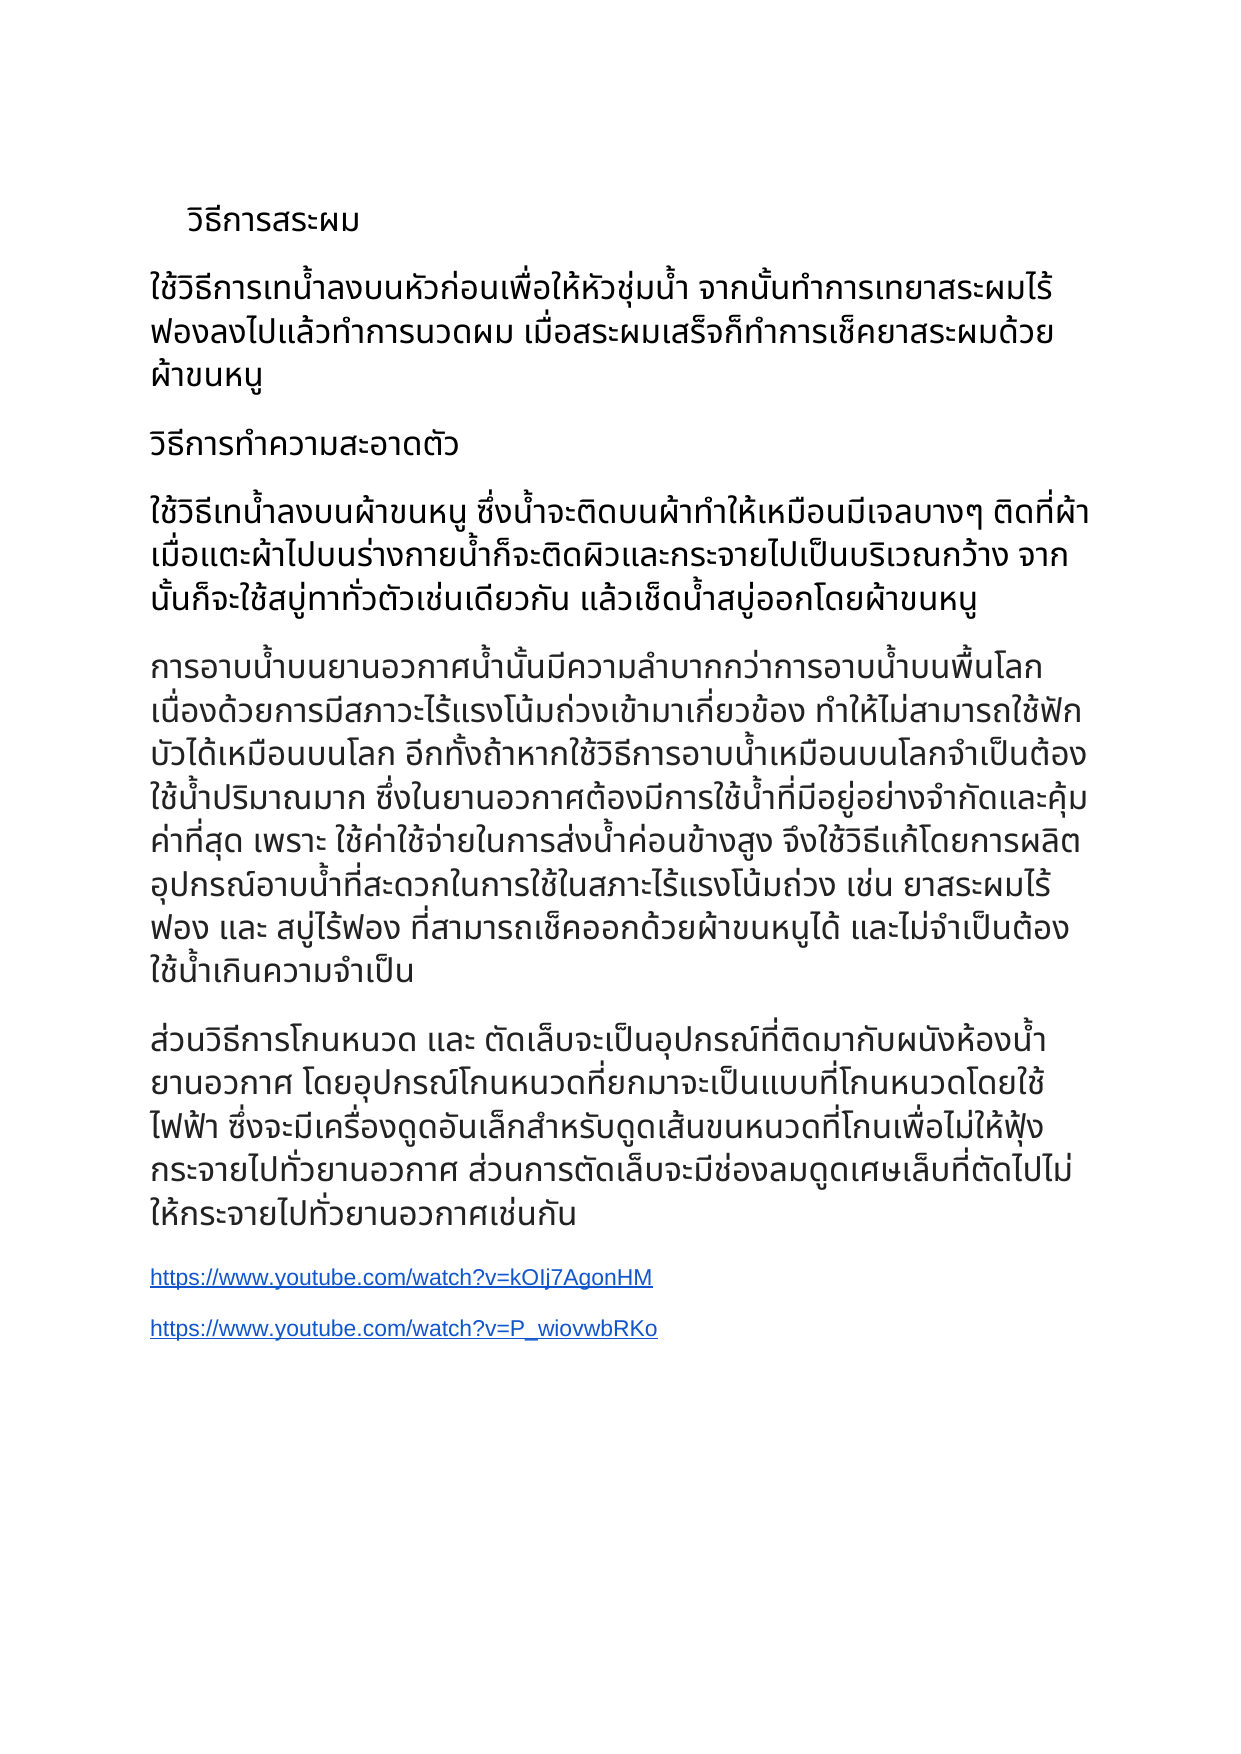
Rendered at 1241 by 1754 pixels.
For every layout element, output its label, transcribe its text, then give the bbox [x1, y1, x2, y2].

text ใช้วิธีการเทน้ำลงบนหัวก่อนเพื่อให้หัวชุ่มน้ำ จากนั้นทำการเทยาสระผมไร้ฟองลงไปแล้วทำการนวดผม เมื่อสระผมเสร็จก็ทำการเช็คยาสระผมด้วยผ้าขนหนู [150, 270, 1090, 400]
text https://www.youtube.com/watch?v=P_wiovwbRKo [150, 1315, 1090, 1341]
text วิธีการทำความสะอาดตัว [150, 425, 1090, 468]
text https://www.youtube.com/watch?v=kOIj7AgonHM [150, 1263, 1090, 1290]
text วิธีการสระผม [187, 201, 1090, 245]
text ส่วนวิธีการโกนหนวด และ ตัดเล็บจะเป็นอุปกรณ์ที่ติดมากับผนังห้องน้ำยานอวกาศ โดยอุปกรณ์โกนหนวดที่ยกมาจะเป็นแบบที่โกนหนวดโดยใช้ไฟฟ้า ซึ่งจะมีเครื่องดูดอันเล็กสำหรับดูดเส้นขนหนวดที่โกนเพื่อไม่ให้ฟุ้งกระจายไปทั่วยานอวกาศ ส่วนการตัดเล็บจะมีช่องลมดูดเศษเล็บที่ตัดไปไม่ให้กระจายไปทั่วยานอวกาศเช่นกัน [578, 1021, 1090, 1238]
text การอาบน้ำบนยานอวกาศน้ำนั้นมีความลำบากกว่าการอาบน้ำบนพื้นโลก เนื่องด้วยการมีสภาวะไร้แรงโน้มถ่วงเข้ามาเกี่ยวข้อง ทำให้ไม่สามารถใช้ฟักบัวได้เหมือนบนโลก อีกทั้งถ้าหากใช้วิธีการอาบน้ำเหมือนบนโลกจำเป็นต้องใช้น้ำปริมาณมาก ซึ่งในยานอวกาศต้องมีการใช้น้ำที่มีอยู่อย่างจำกัดและคุ้มค่าที่สุด เพราะ ใช้ค่าใช้จ่ายในการส่งน้ำค่อนข้างสูง จึงใช้วิธีแก้โดยการผลิตอุปกรณ์อาบน้ำที่สะดวกในการใช้ในสภาะไร้แรงโน้มถ่วง เช่น ยาสระผมไร้ฟอง และ สบู่ไร้ฟอง ที่สามารถเช็คออกด้วยผ้าขนหนูได้ และไม่จำเป็นต้องใช้น้ำเกินความจำเป็น [415, 649, 1090, 996]
